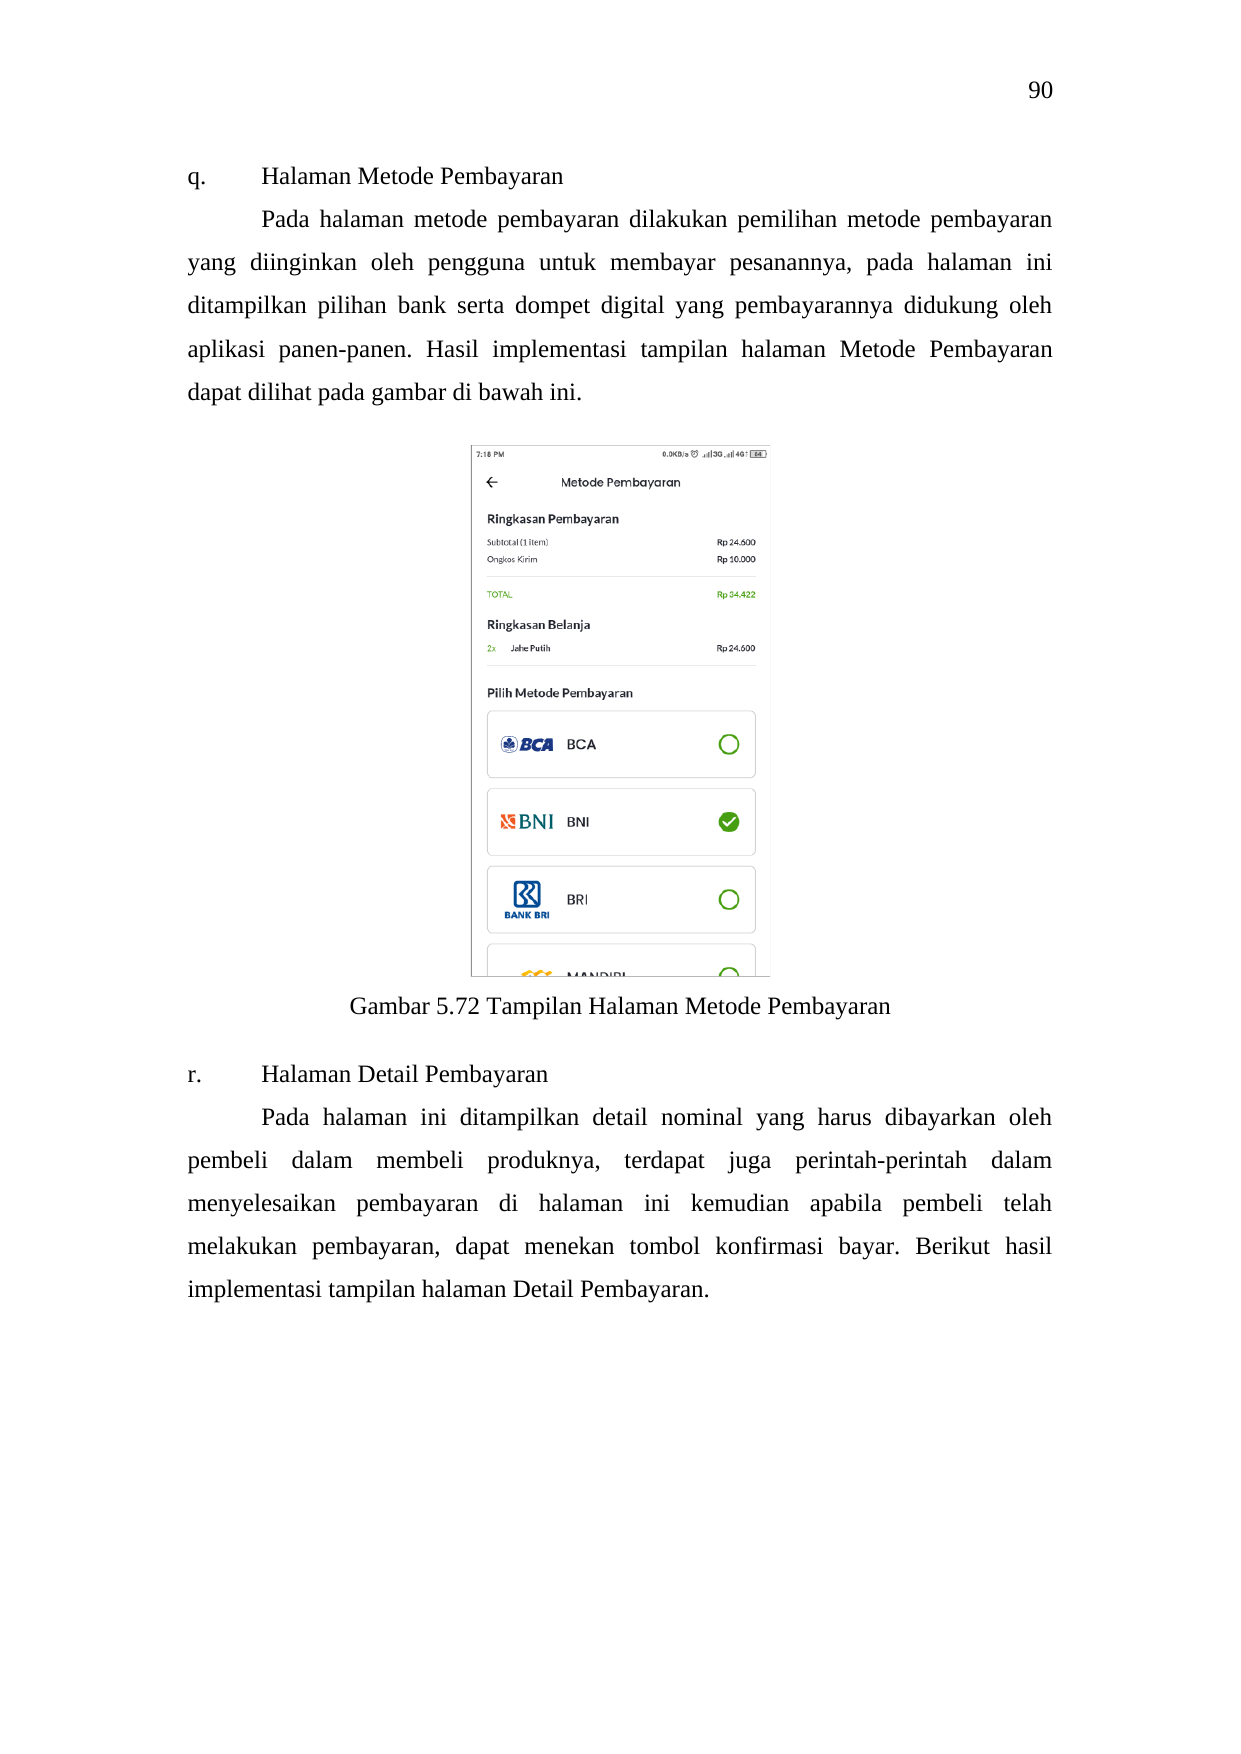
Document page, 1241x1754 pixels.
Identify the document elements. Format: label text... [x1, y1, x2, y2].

list Halaman Detail Pembayaran [187, 1059, 1053, 1088]
picture [470, 445, 771, 977]
text Pada halaman metode pembayaran dilakukan pemilihan metode pembayaran yang diinginkan oleh pengguna untuk membayar pesanannya, pada halaman ini ditampilkan pilihan bank serta dompet digital yang pembayarannya didukung oleh aplikasi panen-panen. Hasil implementasi tampilan halaman Metode Pembayaran dapat dilihat pada gambar di bawah ini. [187, 204, 1053, 406]
list Halaman Metode Pembayaran [187, 161, 1053, 190]
text Pada halaman ini ditampilkan detail nominal yang harus dibayarkan oleh pembeli dalam membeli produknya, terdapat juga perintah-perintah dalam menyelesaikan pembayaran di halaman ini kemudian apabila pembeli telah melakukan pembayaran, dapat menekan tombol konfirmasi bayar. Berikut hasil implementasi tampilan halaman Detail Pembayaran. [187, 1102, 1053, 1303]
